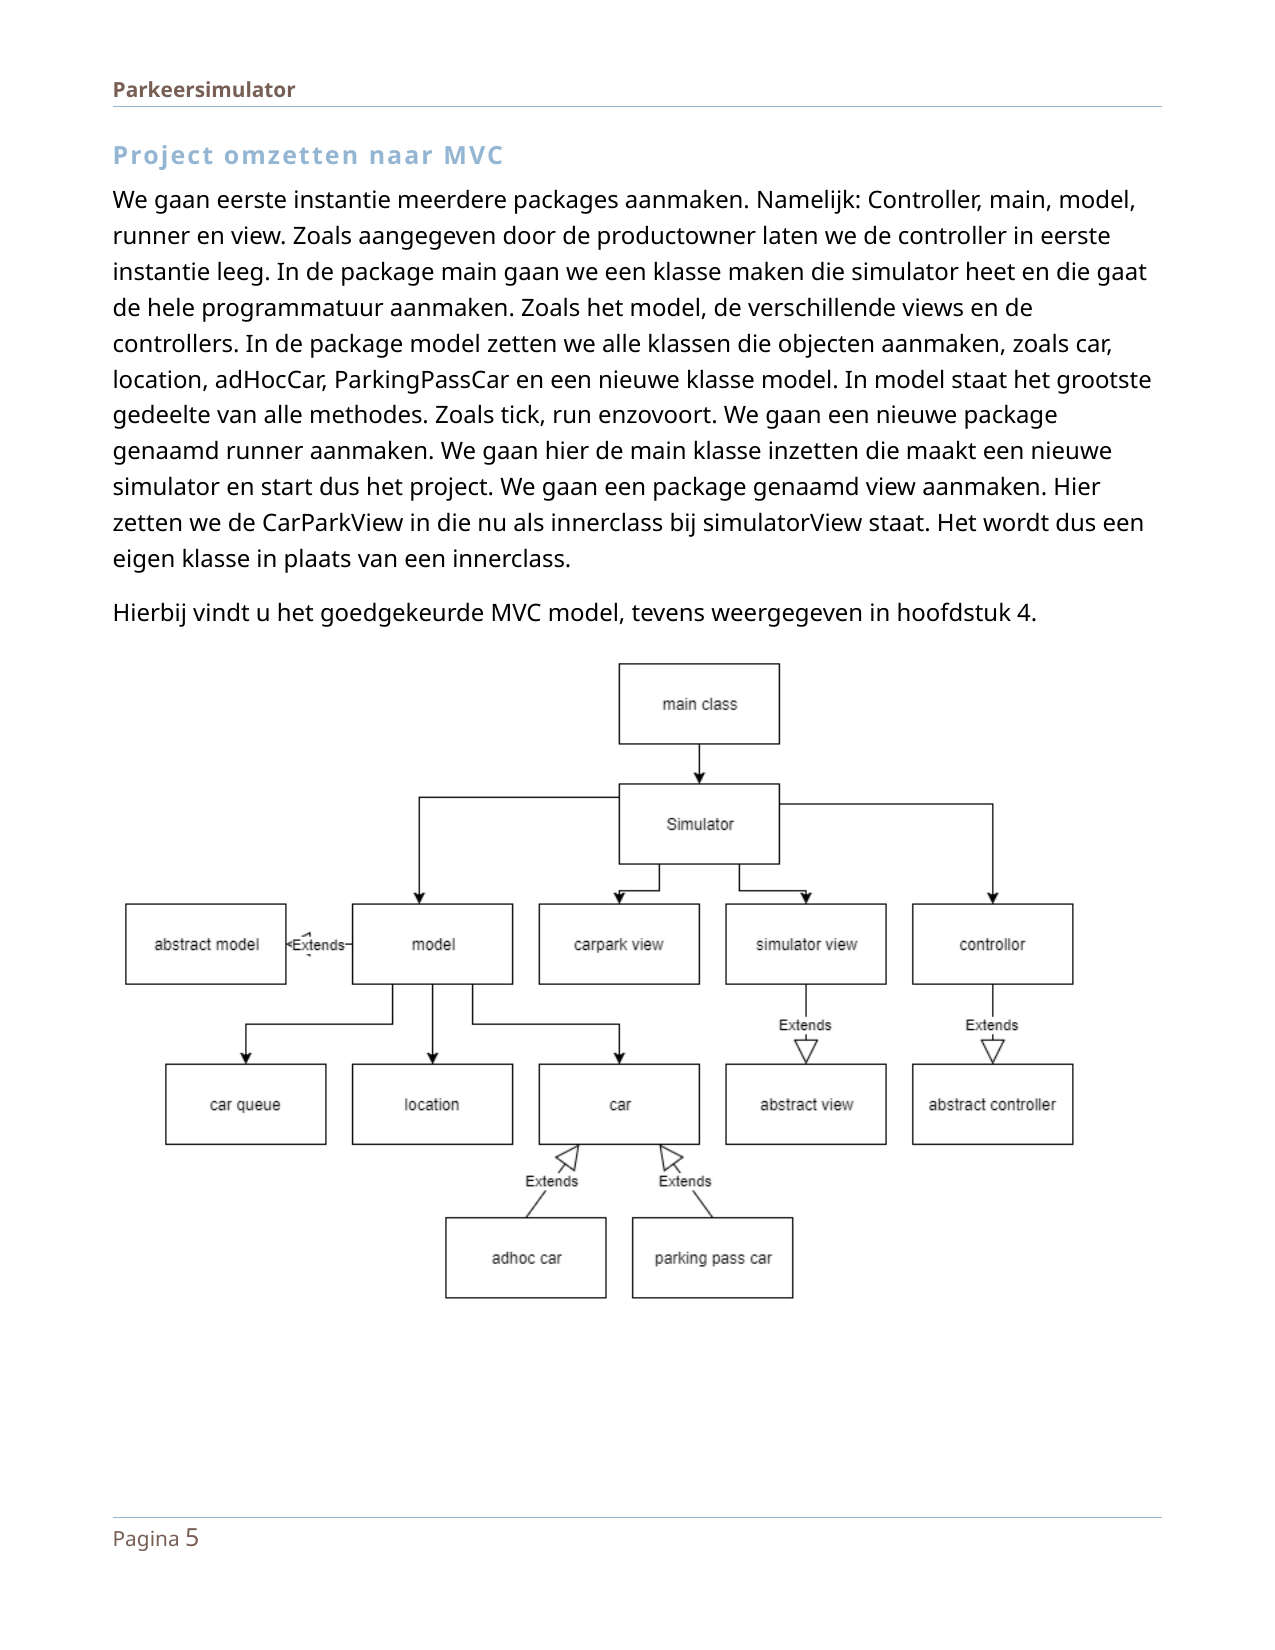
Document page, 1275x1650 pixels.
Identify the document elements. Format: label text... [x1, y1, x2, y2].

text Hierbij vindt u het goedgekeurde MVC model, tevens weergegeven in hoofdstuk 4. [112, 596, 1162, 629]
subtitle Project omzetten naar MVC [112, 137, 1162, 172]
text We gaan eerste instantie meerdere packages aanmaken. Namelijk: Controller, main, model, runner en view. Zoals aangegeven door de productowner laten we de controller in eerste instantie leeg. In de package main gaan we een klasse maken die simulator heet en die gaat de hele programmatuur aanmaken. Zoals het model, de verschillende views en de controllers. In de package model zetten we alle klassen die objecten aanmaken, zoals car, location, adHocCar, ParkingPassCar en een nieuwe klasse model. In model staat het grootste gedeelte van alle methodes. Zoals tick, run enzovoort. We gaan een nieuwe package genaamd runner aanmaken. We gaan hier de main klasse inzetten die maakt een nieuwe simulator en start dus het project. We gaan een package genaamd view aanmaken. Hier zetten we de CarParkView in die nu als innerclass bij simulatorView staat. Het wordt dus een eigen klasse in plaats van een innerclass. [112, 183, 1162, 574]
picture [112, 650, 1087, 1312]
